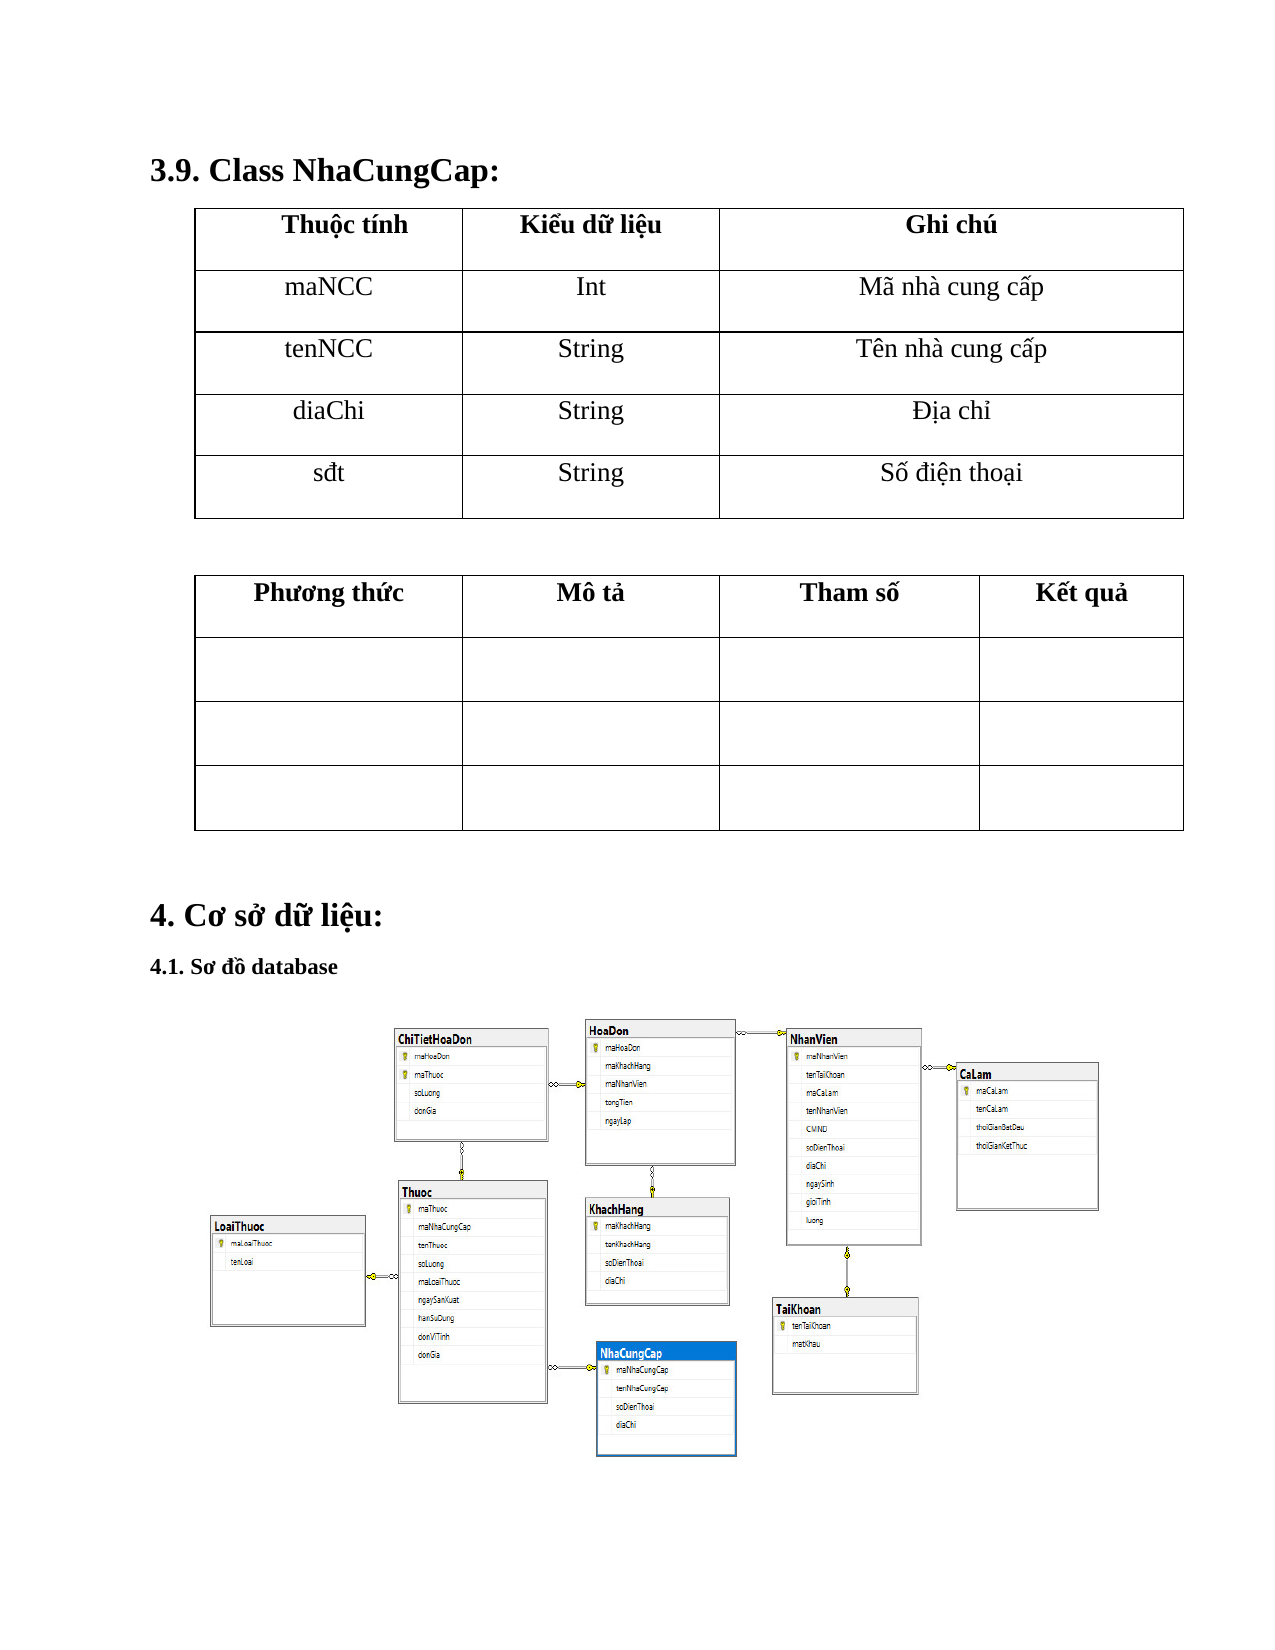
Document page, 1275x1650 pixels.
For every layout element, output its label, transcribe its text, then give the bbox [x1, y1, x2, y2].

table_header Kết quả [980, 576, 1183, 637]
table_cell Địa chỉ [720, 395, 1183, 455]
table_cell String [463, 333, 719, 393]
subtitle Cơ sở dữ liệu: [150, 895, 1125, 933]
table_cell maNCC [196, 271, 462, 331]
table_cell diaChi [196, 395, 462, 455]
table_cell Mã nhà cung cấp [720, 271, 1183, 331]
table_header Mô tả [463, 576, 719, 637]
table_cell Int [463, 271, 719, 331]
table_cell Tên nhà cung cấp [720, 333, 1183, 393]
picture [150, 1008, 1125, 1483]
table_cell [463, 638, 719, 701]
table_cell String [463, 456, 719, 517]
table_cell Số điện thoại [720, 456, 1183, 517]
table_cell tenNCC [196, 333, 462, 393]
table_cell [196, 702, 462, 765]
table_cell [980, 766, 1183, 830]
table_header Ghi chú [720, 209, 1183, 269]
table_cell [196, 638, 462, 701]
table_cell [720, 638, 979, 701]
list Sơ đồ database [150, 953, 1125, 979]
table_header Thuộc tính [196, 209, 462, 269]
table_cell [980, 702, 1183, 765]
subtitle Class NhaCungCap: [150, 150, 1125, 188]
table_cell String [463, 395, 719, 455]
table_cell [463, 766, 719, 830]
table_cell [196, 766, 462, 830]
table_cell [463, 702, 719, 765]
table_header Kiểu dữ liệu [463, 209, 719, 269]
table_cell [980, 638, 1183, 701]
table_cell [720, 766, 979, 830]
table_cell [720, 702, 979, 765]
table_cell sđt [196, 456, 462, 517]
table_header Phương thức [196, 576, 462, 637]
table_header Tham số [720, 576, 979, 637]
